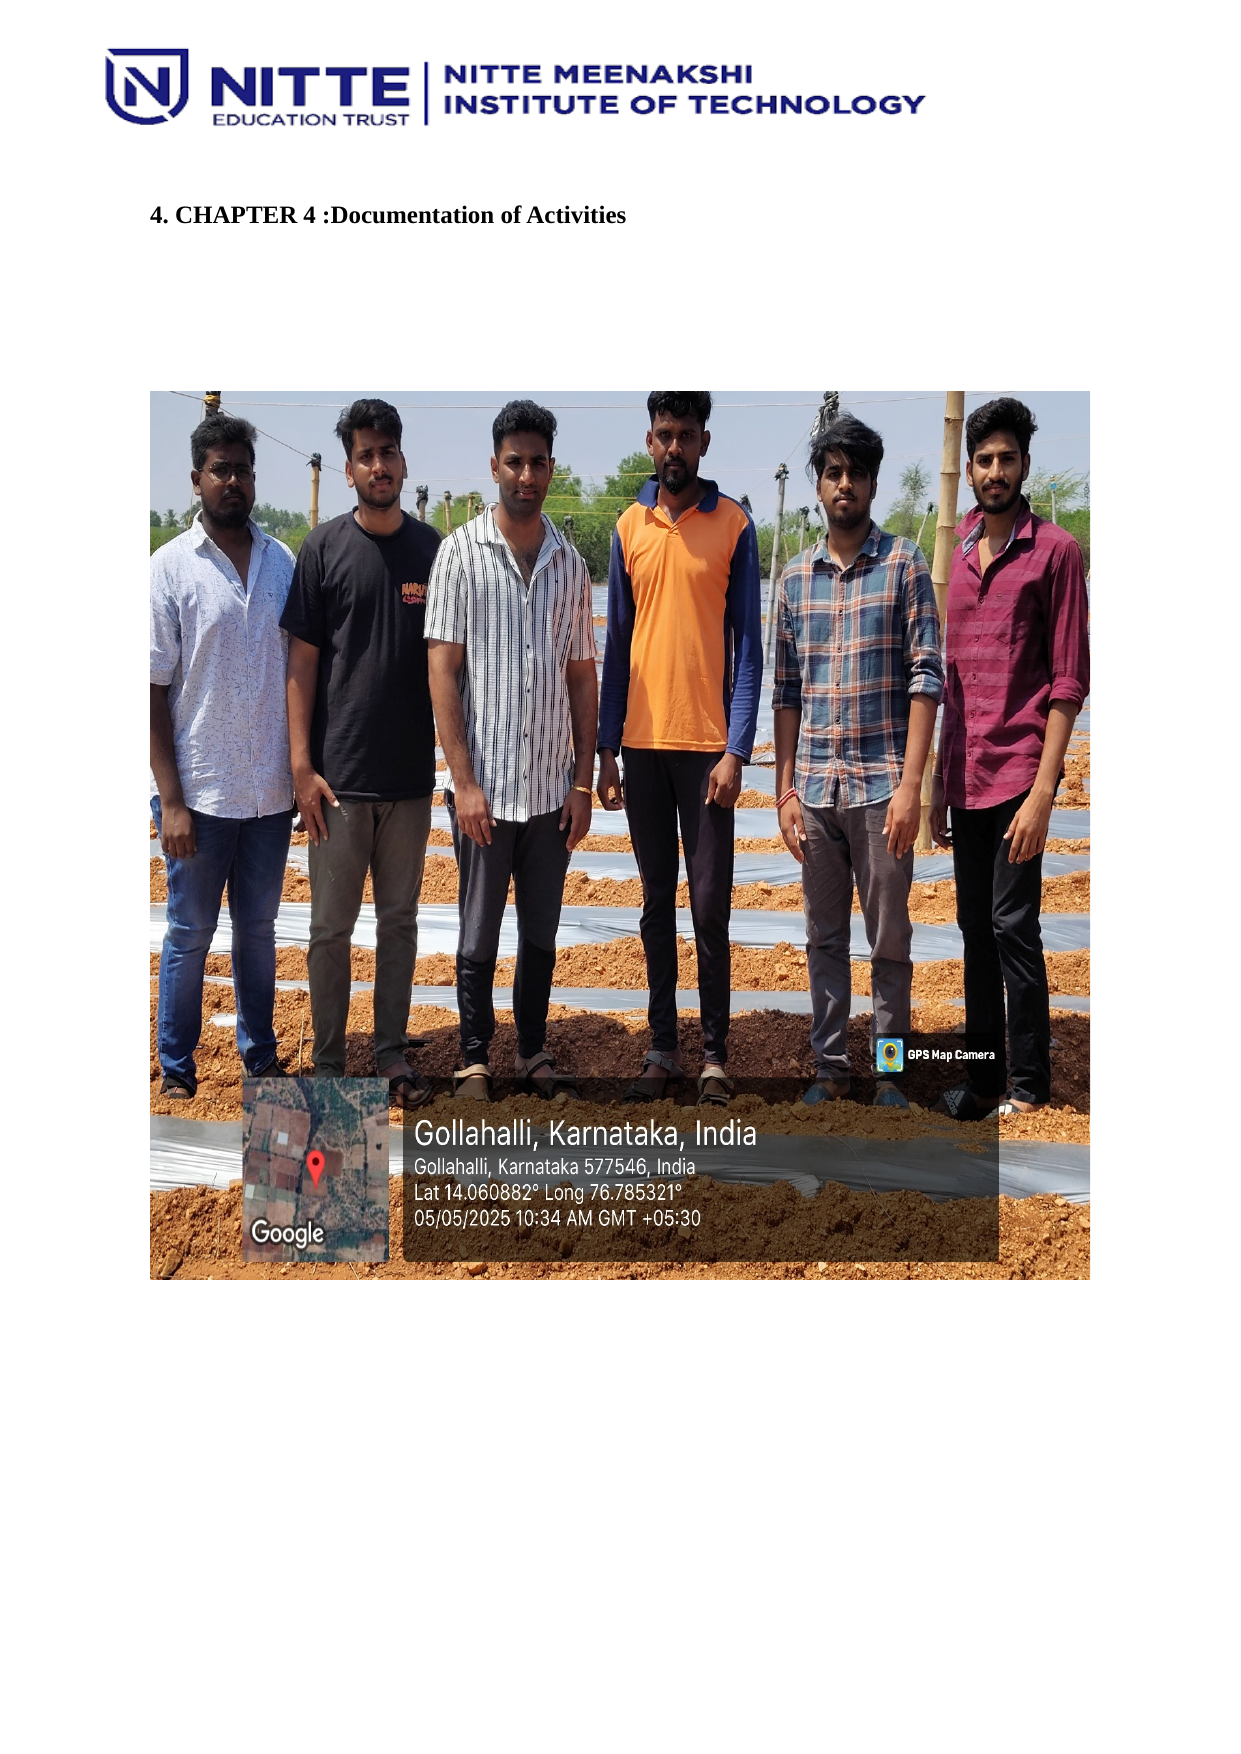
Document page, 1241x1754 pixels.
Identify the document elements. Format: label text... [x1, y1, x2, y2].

text 4. CHAPTER 4 :Documentation of Activities [150, 200, 1090, 228]
picture [90, 37, 941, 149]
picture [150, 391, 1091, 1280]
